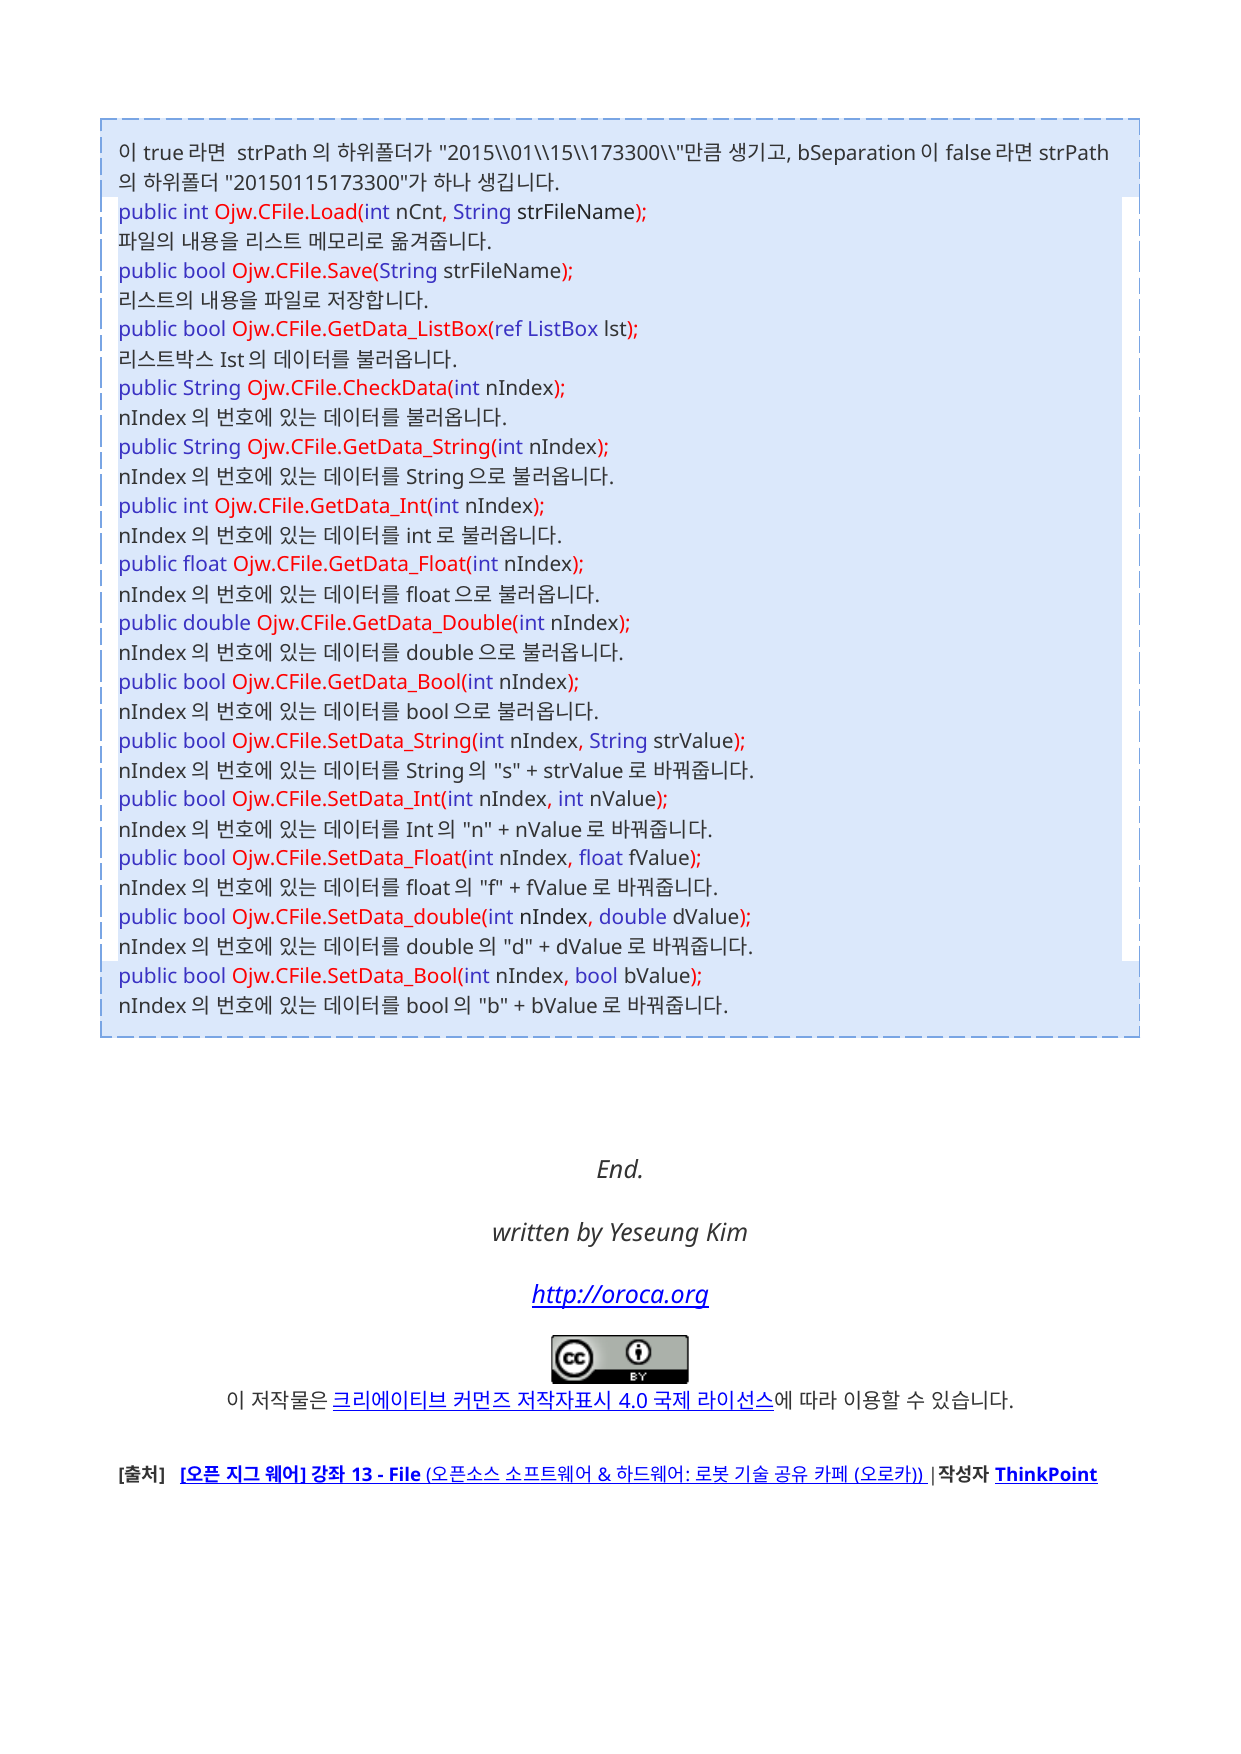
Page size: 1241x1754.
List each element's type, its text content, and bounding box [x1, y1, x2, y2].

text public bool Ojw.CFile.GetData_Bool(int nIndex); nIndex의 번호에 있는 데이터를 bool으로 불러옵니다. [118, 667, 1122, 726]
text public bool Ojw.CFile.SetData_double(int nIndex, double dValue); nIndex의 번호에 있는 데이터를 double의 "d" + dValue로 바꿔줍니다. [118, 902, 1122, 942]
text public double Ojw.CFile.GetData_Double(int nIndex); nIndex의 번호에 있는 데이터를 double으로 불러옵니다. [118, 608, 1122, 667]
text public float Ojw.CFile.GetData_Float(int nIndex); nIndex의 번호에 있는 데이터를 float으로 불러옵니다. [118, 549, 1122, 608]
picture [551, 1335, 689, 1384]
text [100, 118, 1140, 197]
text public bool Ojw.CFile.Save(String strFileName); 리스트의 내용을 파일로 저장합니다. [118, 256, 1122, 314]
text public int Ojw.CFile.Load(int nCnt, String strFileName); 파일의 내용을 리스트 메모리로 옮겨줍니다. [118, 197, 1122, 256]
text [출처] [오픈 지그 웨어] 강좌 13 - File (오픈소스 소프트웨어 & 하드웨어: 로봇 기술 공유 카페 (오로카)) |작성자 ThinkPoint [118, 1460, 1122, 1487]
text public String Ojw.CFile.GetData_String(int nIndex); nIndex의 번호에 있는 데이터를 String으로 불러옵니다. [118, 432, 1122, 491]
text public bool Ojw.CFile.SetData_Int(int nIndex, int nValue); nIndex의 번호에 있는 데이터를 Int의 "n" + nValue로 바꿔줍니다. [118, 784, 1122, 843]
text http://oroca.org [118, 1277, 1122, 1311]
text public bool Ojw.CFile.GetData_ListBox(ref ListBox lst); 리스트박스 Ist의 데이터를 불러옵니다. [118, 314, 1122, 373]
text public String Ojw.CFile.CheckData(int nIndex); nIndex의 번호에 있는 데이터를 불러옵니다. [118, 373, 1122, 432]
text public bool Ojw.CFile.SetData_Float(int nIndex, float fValue); nIndex의 번호에 있는 데이터를 float의 "f" + fValue로 바꿔줍니다. [118, 843, 1122, 902]
text public int Ojw.CFile.GetData_Int(int nIndex); nIndex의 번호에 있는 데이터를 int로 불러옵니다. [118, 491, 1122, 549]
text written by Yeseung Kim [118, 1214, 1122, 1248]
text 이 저작물은 크리에이티브 커먼즈 저작자표시 4.0 국제 라이선스에 따라 이용할 수 있습니다. [118, 1384, 1122, 1414]
text public bool Ojw.CFile.SetData_Bool(int nIndex, bool bValue); nIndex의 번호에 있는 데이터를 bool의 "b" + bValue로 바꿔줍니다. [100, 942, 1140, 1038]
text public bool Ojw.CFile.SetData_String(int nIndex, String strValue); nIndex의 번호에 있는 데이터를 String의 "s" + strValue로 바꿔줍니다. [118, 726, 1122, 784]
text End. [118, 1151, 1122, 1186]
